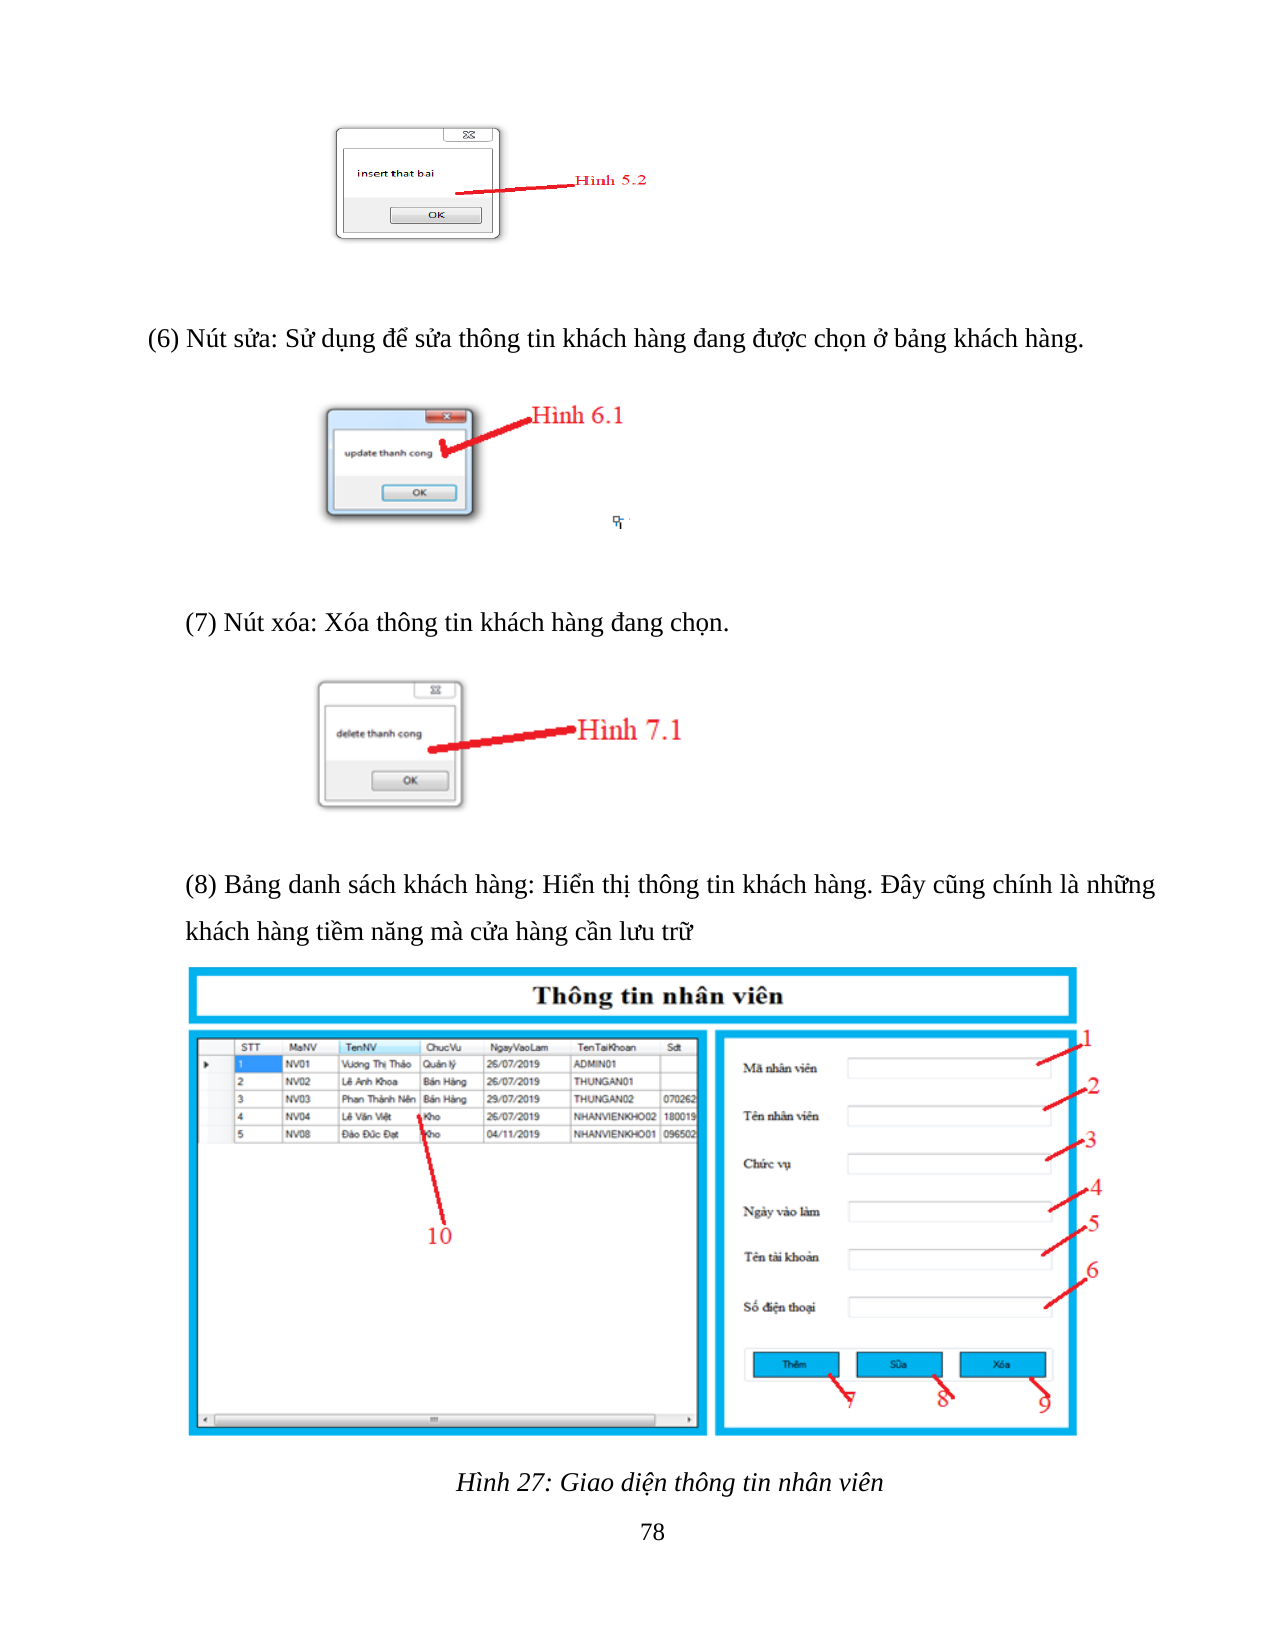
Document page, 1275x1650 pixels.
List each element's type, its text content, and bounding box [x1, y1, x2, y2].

picture [185, 961, 1122, 1452]
picture [309, 668, 722, 837]
text (8) Bảng danh sách khách hàng: Hiển thị thông tin khách hàng. Đây cũng chính là những khách hàng tiềm năng mà cửa hàng cần lưu trữ [185, 653, 1157, 946]
picture [329, 118, 652, 261]
picture [313, 381, 631, 529]
text (7) Nút xóa: Xóa thông tin khách hàng đang chọn. [185, 606, 1157, 637]
text Hình 27: Giao diện thông tin nhân viên [185, 1466, 1157, 1497]
text (6) Nút sửa: Sử dụng để sửa thông tin khách hàng đang được chọn ở bảng khách hàng. [148, 322, 1157, 354]
